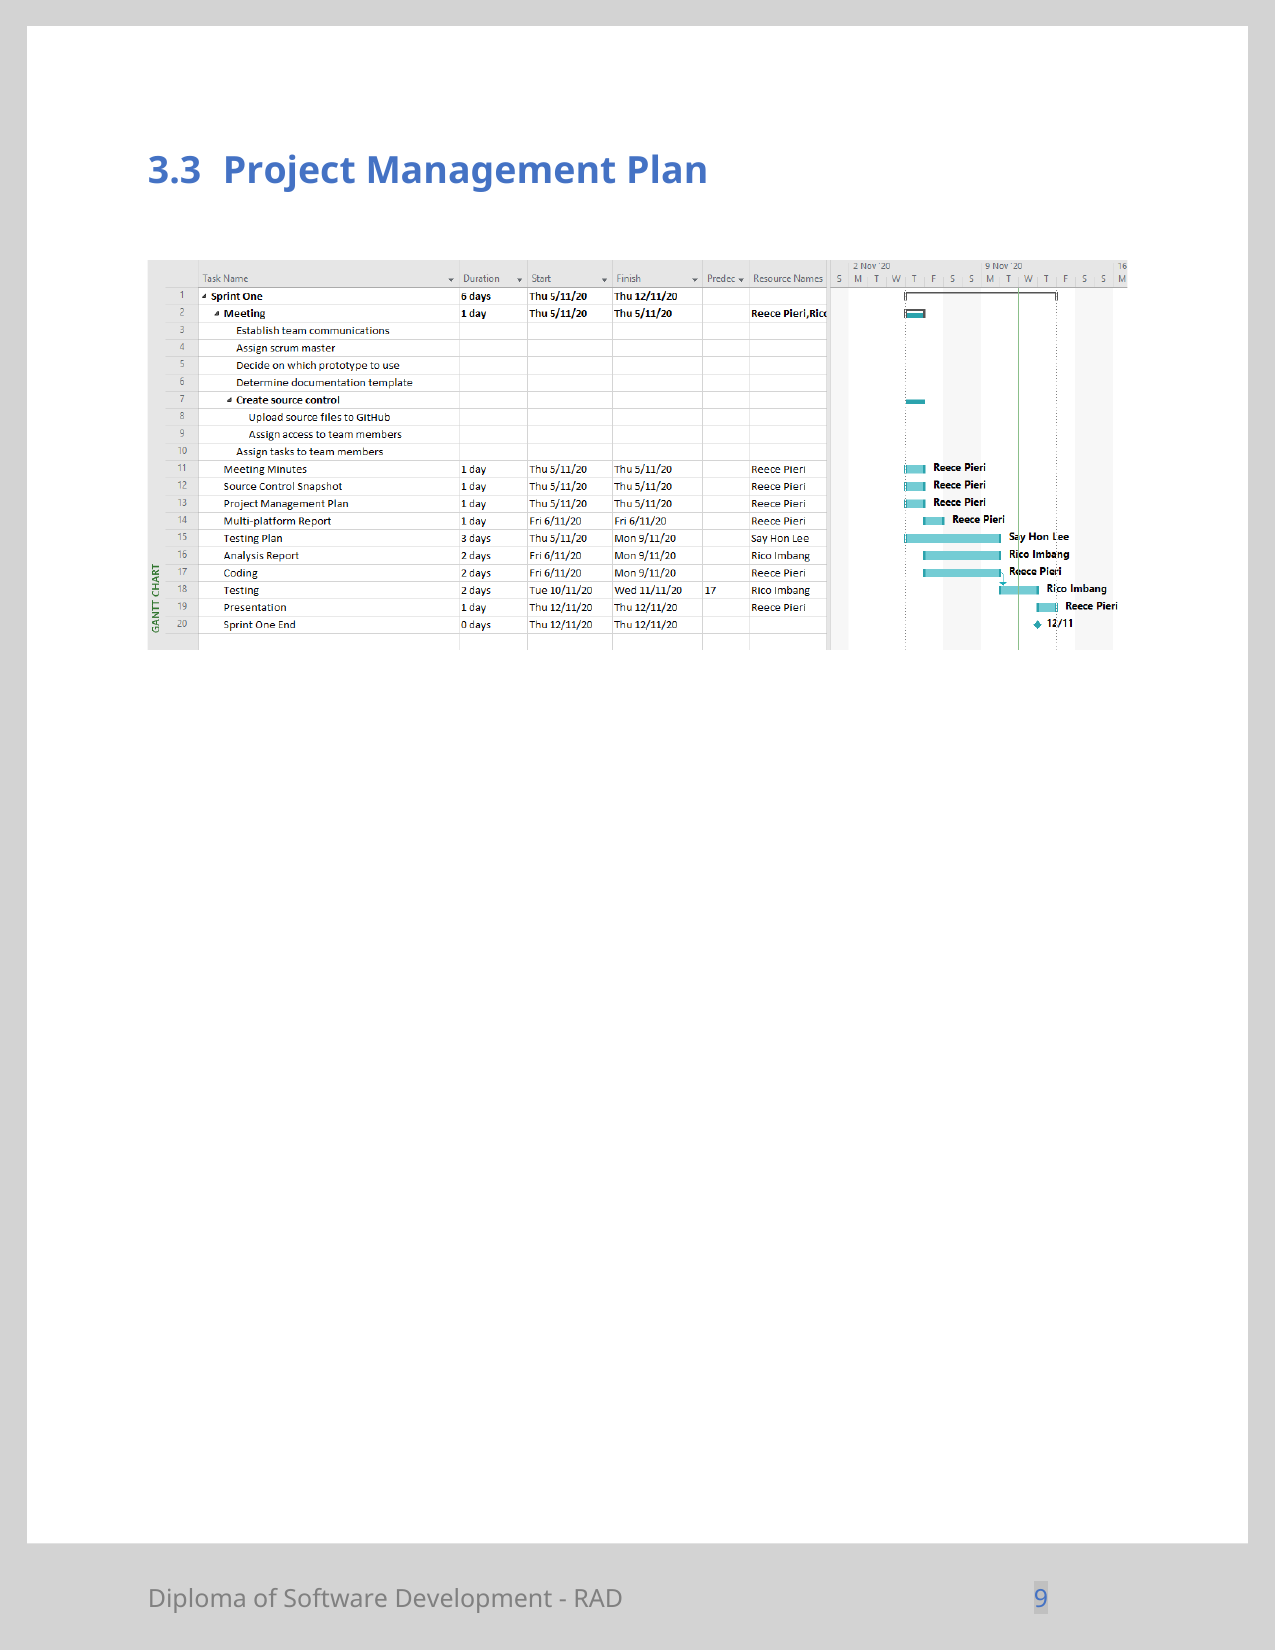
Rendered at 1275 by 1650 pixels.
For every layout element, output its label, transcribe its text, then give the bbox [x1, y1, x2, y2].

subtitle 3.3 Project Management Plan [148, 143, 1127, 194]
picture [147, 260, 1128, 650]
